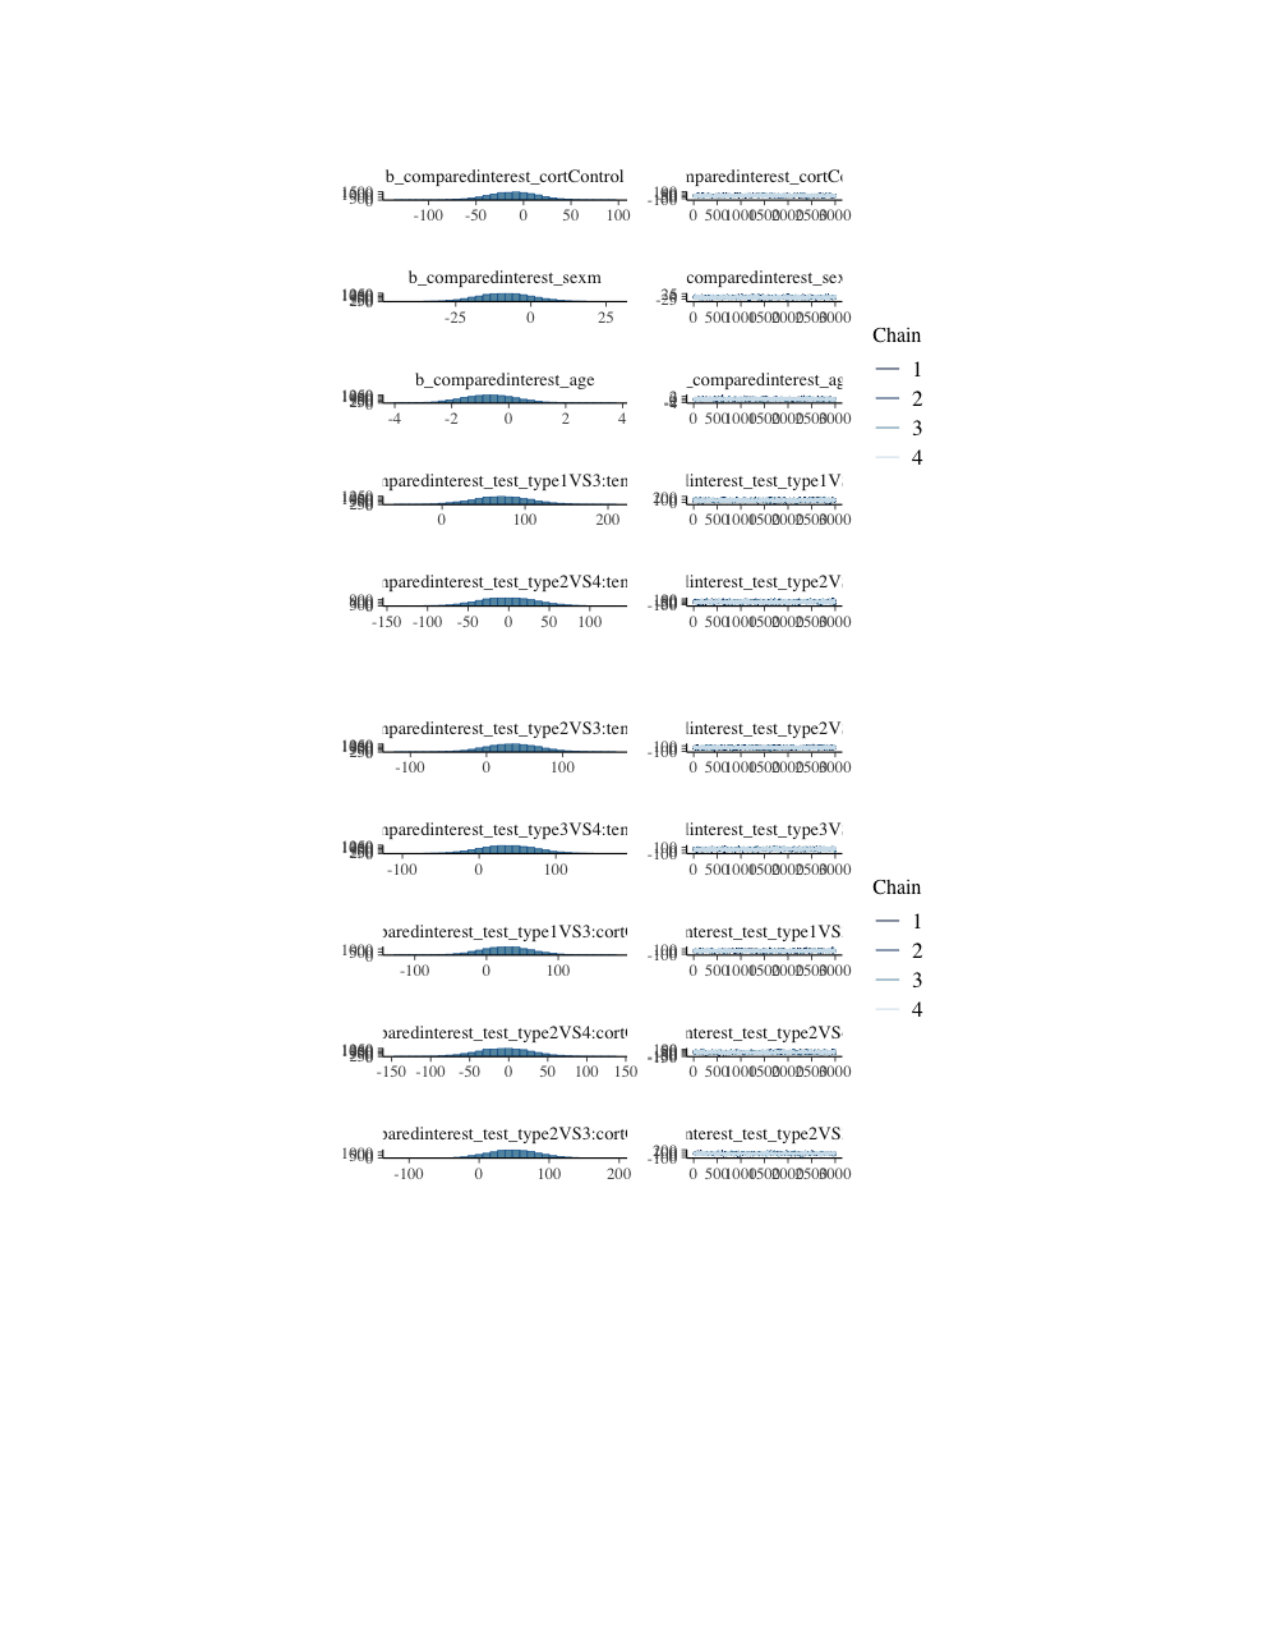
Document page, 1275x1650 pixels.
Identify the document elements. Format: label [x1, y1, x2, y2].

table_cell [150, 702, 1125, 1254]
picture [331, 150, 944, 640]
picture [331, 702, 944, 1192]
table_cell [150, 150, 1125, 702]
